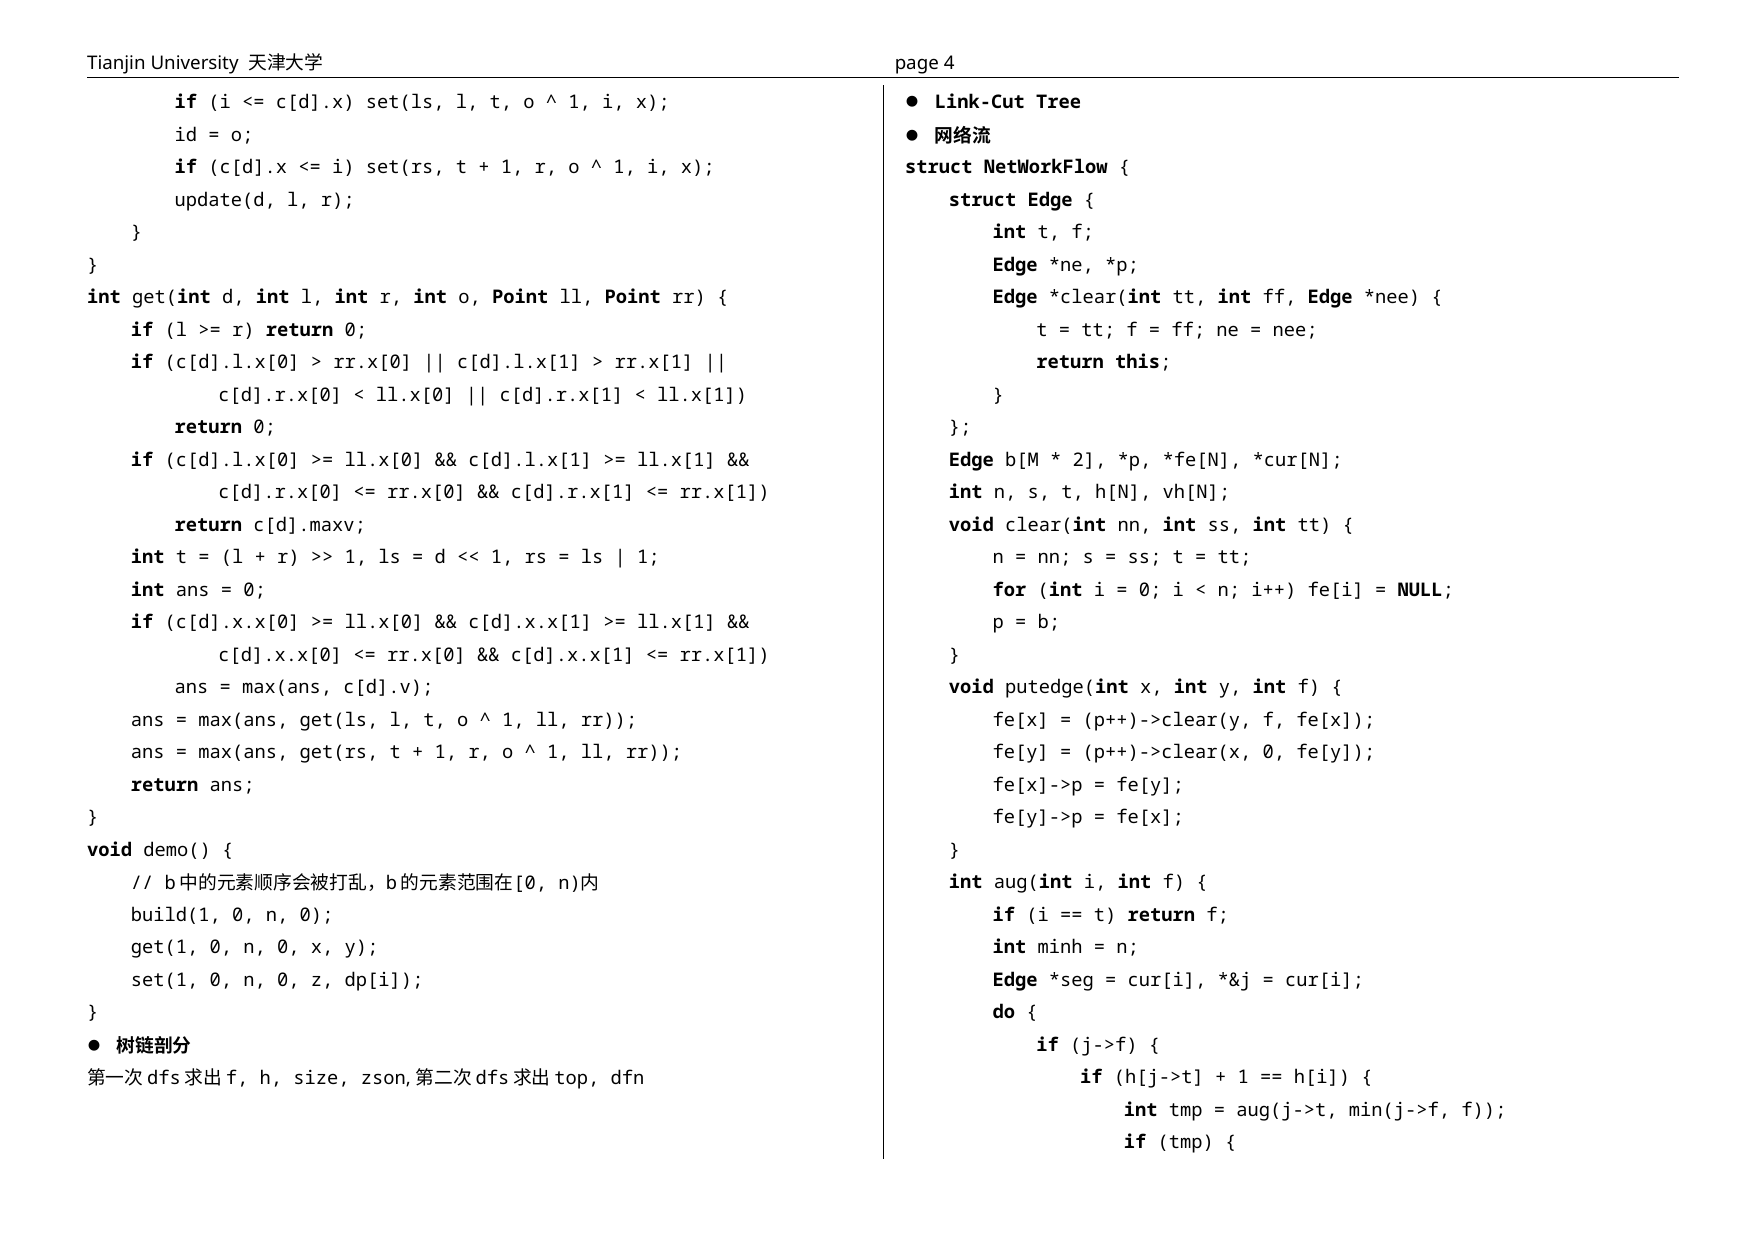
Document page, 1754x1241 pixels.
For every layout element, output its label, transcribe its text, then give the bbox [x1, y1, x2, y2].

text ans = max(ans, get(rs, t + 1, r, o ^ 1, ll, rr)); [87, 735, 861, 768]
text return 0; [87, 410, 861, 443]
text c[d].r.x[0] <= rr.x[0] && c[d].r.x[1] <= rr.x[1]) [87, 475, 861, 508]
text fe[x] = (p++)->clear(y, f, fe[x]); [905, 703, 1679, 735]
text int minh = n; [905, 930, 1679, 963]
text } [87, 215, 861, 248]
text c[d].x.x[0] <= rr.x[0] && c[d].x.x[1] <= rr.x[1]) [87, 638, 861, 670]
text } [87, 800, 861, 833]
text if (c[d].x.x[0] >= ll.x[0] && c[d].x.x[1] >= ll.x[1] && [87, 605, 861, 638]
text c[d].r.x[0] < ll.x[0] || c[d].r.x[1] < ll.x[1]) [87, 378, 861, 410]
text } [87, 995, 861, 1028]
text } [905, 833, 1679, 865]
text build(1, 0, n, 0); [87, 898, 861, 930]
text Edge *ne, *p; [905, 248, 1679, 280]
text if (l >= r) return 0; [87, 313, 861, 345]
text struct Edge { [905, 183, 1679, 215]
text struct NetWorkFlow { [905, 150, 1679, 183]
text int aug(int i, int f) { [905, 865, 1679, 898]
text ans = max(ans, get(ls, l, t, o ^ 1, ll, rr)); [87, 703, 861, 735]
text int ans = 0; [87, 573, 861, 605]
text fe[y]->p = fe[x]; [905, 800, 1679, 833]
text if (j->f) { [905, 1028, 1679, 1060]
text do { [905, 995, 1679, 1028]
text } [905, 378, 1679, 410]
text return c[d].maxv; [87, 508, 861, 540]
text set(1, 0, n, 0, z, dp[i]); [87, 963, 861, 995]
text void demo() { [87, 833, 861, 865]
text return this; [905, 345, 1679, 378]
text if (c[d].l.x[0] >= ll.x[0] && c[d].l.x[1] >= ll.x[1] && [87, 443, 861, 475]
text fe[y] = (p++)->clear(x, 0, fe[y]); [905, 735, 1679, 768]
text int t = (l + r) >> 1, ls = d << 1, rs = ls | 1; [87, 540, 861, 573]
text id = o; [87, 118, 861, 150]
subtitle 树链剖分 [87, 1028, 861, 1060]
text int tmp = aug(j->t, min(j->f, f)); [905, 1093, 1679, 1125]
text return ans; [87, 768, 861, 800]
text // b中的元素顺序会被打乱，b的元素范围在[0, n)内 [87, 865, 861, 898]
text Edge *seg = cur[i], *&j = cur[i]; [905, 963, 1679, 995]
text ans = max(ans, c[d].v); [87, 670, 861, 703]
text 第一次dfs求出f, h, size, zson, 第二次dfs求出top, dfn [87, 1060, 861, 1093]
text n = nn; s = ss; t = tt; [905, 540, 1679, 573]
text int get(int d, int l, int r, int o, Point ll, Point rr) { [87, 280, 861, 313]
text int n, s, t, h[N], vh[N]; [905, 475, 1679, 508]
text get(1, 0, n, 0, x, y); [87, 930, 861, 963]
text if (h[j->t] + 1 == h[i]) { [905, 1060, 1679, 1093]
text if (i <= c[d].x) set(ls, l, t, o ^ 1, i, x); [87, 85, 861, 118]
text Edge b[M * 2], *p, *fe[N], *cur[N]; [905, 443, 1679, 475]
text } [905, 638, 1679, 670]
text update(d, l, r); [87, 183, 861, 215]
text }; [905, 410, 1679, 443]
text p = b; [905, 605, 1679, 638]
text int t, f; [905, 215, 1679, 248]
text if (i == t) return f; [905, 898, 1679, 930]
text } [87, 248, 861, 280]
text void putedge(int x, int y, int f) { [905, 670, 1679, 703]
text void clear(int nn, int ss, int tt) { [905, 508, 1679, 540]
text fe[x]->p = fe[y]; [905, 768, 1679, 800]
text if (c[d].x <= i) set(rs, t + 1, r, o ^ 1, i, x); [87, 150, 861, 183]
subtitle Link-Cut Tree [905, 85, 1679, 118]
text t = tt; f = ff; ne = nee; [905, 313, 1679, 345]
subtitle 网络流 [905, 118, 1679, 150]
text for (int i = 0; i < n; i++) fe[i] = NULL; [905, 573, 1679, 605]
text if (tmp) { [905, 1125, 1679, 1158]
text if (c[d].l.x[0] > rr.x[0] || c[d].l.x[1] > rr.x[1] || [87, 345, 861, 378]
text Edge *clear(int tt, int ff, Edge *nee) { [905, 280, 1679, 313]
